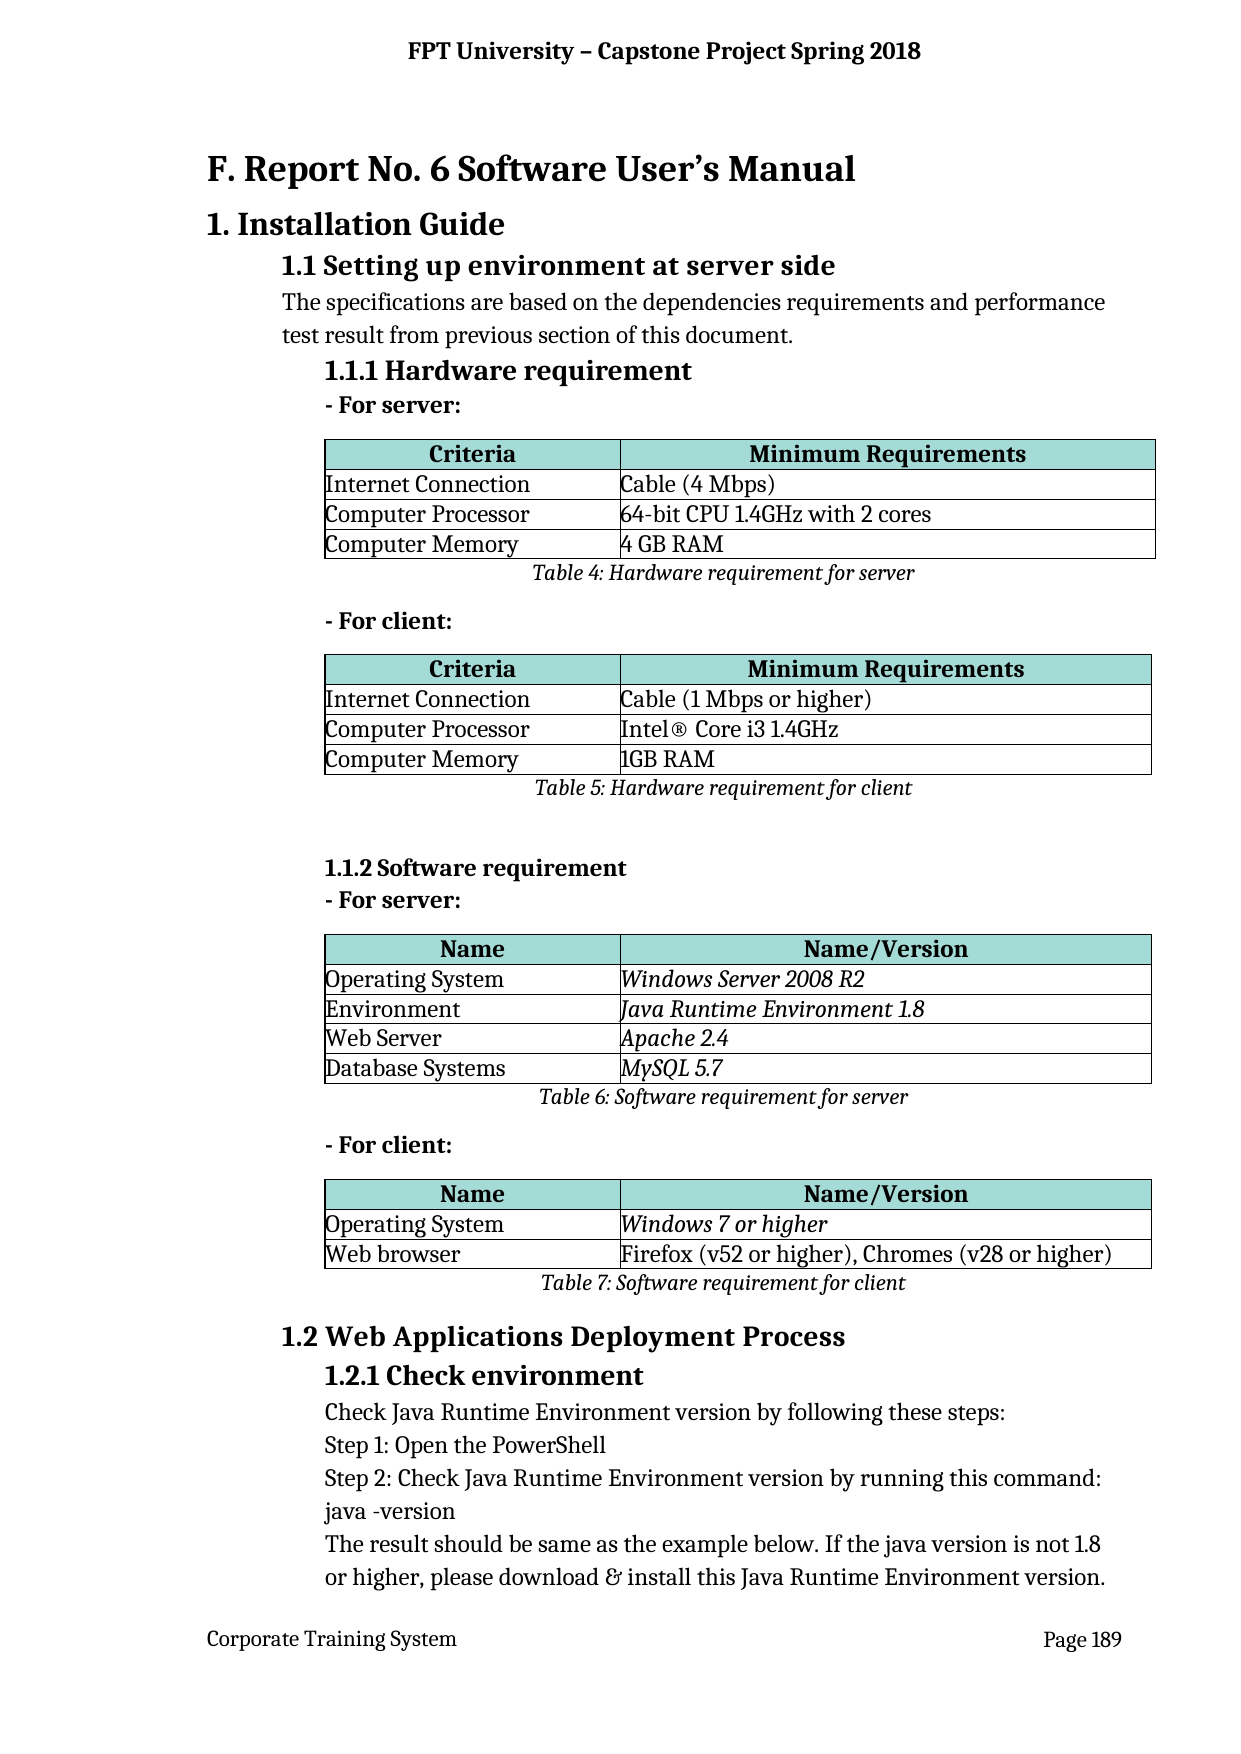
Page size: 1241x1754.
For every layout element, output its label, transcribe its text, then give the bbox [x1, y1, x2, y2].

text Step 1: Open the PowerShell [325, 1431, 1122, 1459]
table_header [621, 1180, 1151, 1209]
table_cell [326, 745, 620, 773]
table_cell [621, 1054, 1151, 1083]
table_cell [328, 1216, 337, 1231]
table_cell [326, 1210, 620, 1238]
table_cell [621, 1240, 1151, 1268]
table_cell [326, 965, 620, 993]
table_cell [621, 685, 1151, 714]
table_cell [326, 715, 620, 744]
subtitle 1.1.2 Software requirement [325, 854, 1124, 883]
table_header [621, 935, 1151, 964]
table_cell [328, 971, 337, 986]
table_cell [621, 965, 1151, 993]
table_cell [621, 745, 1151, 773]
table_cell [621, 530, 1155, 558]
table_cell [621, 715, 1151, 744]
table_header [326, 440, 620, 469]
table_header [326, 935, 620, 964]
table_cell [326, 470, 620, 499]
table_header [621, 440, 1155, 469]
text Step 2: Check Java Runtime Environment version by running this command: java -version [325, 1464, 1122, 1526]
text The specifications are based on the dependencies requirements and performance test result from previous section of this document. [282, 288, 1122, 350]
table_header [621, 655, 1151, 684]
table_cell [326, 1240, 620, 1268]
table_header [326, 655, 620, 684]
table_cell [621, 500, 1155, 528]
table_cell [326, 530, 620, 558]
text - For server: [250, 886, 1122, 915]
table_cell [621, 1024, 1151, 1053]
text Check Java Runtime Environment version by following these steps: [325, 1398, 1122, 1426]
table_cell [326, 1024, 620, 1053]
text - For server: [325, 391, 1122, 420]
text - For client: [250, 1131, 1122, 1160]
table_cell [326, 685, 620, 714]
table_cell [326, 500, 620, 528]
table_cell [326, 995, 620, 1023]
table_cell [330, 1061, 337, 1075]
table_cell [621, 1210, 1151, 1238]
text 1.2 Web Applications Deployment Process [282, 1321, 1122, 1354]
text 1.2.1 Check environment [325, 1359, 1122, 1393]
text 1.1 Setting up environment at server side [282, 249, 1122, 283]
subtitle 1.1.1 Hardware requirement [325, 354, 1124, 388]
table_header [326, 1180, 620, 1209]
text The result should be same as the example below. If the java version is not 1.8 or higher, please download & install this Java Runtime Environment version. [325, 1530, 1122, 1592]
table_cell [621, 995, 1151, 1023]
text F. Report No. 6 Software User’s Manual [207, 148, 1124, 191]
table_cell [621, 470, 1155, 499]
text 1. Installation Guide [207, 206, 1122, 244]
text - For client: [282, 607, 1122, 635]
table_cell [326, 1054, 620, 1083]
